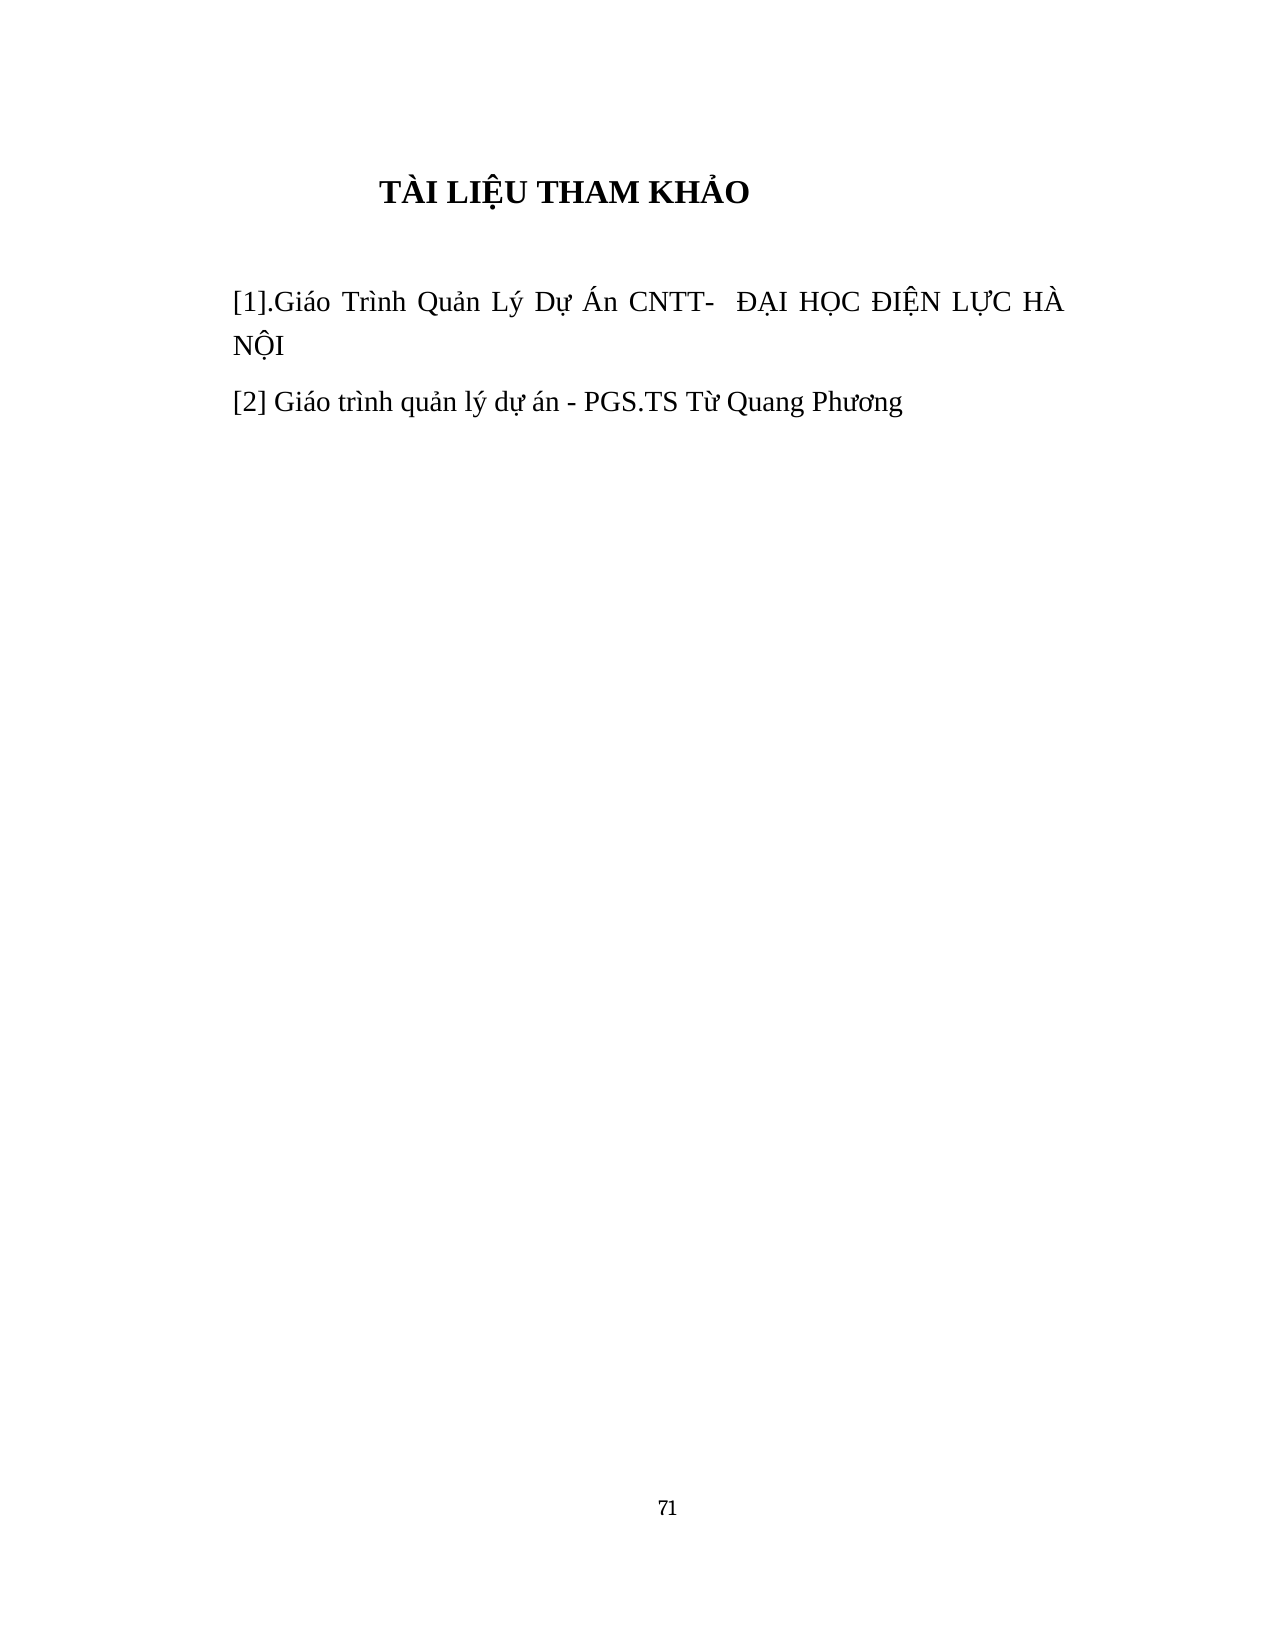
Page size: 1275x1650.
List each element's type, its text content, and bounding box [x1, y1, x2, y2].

text [1].Giáo Trình Quản Lý Dự Án CNTT- ĐẠI HỌC ĐIỆN LỰC HÀ NỘI [233, 284, 1066, 361]
text [2] Giáo trình quản lý dự án - PGS.TS Từ Quang Phương [233, 384, 1066, 417]
text TÀI LIỆU THAM KHẢO [177, 172, 938, 211]
